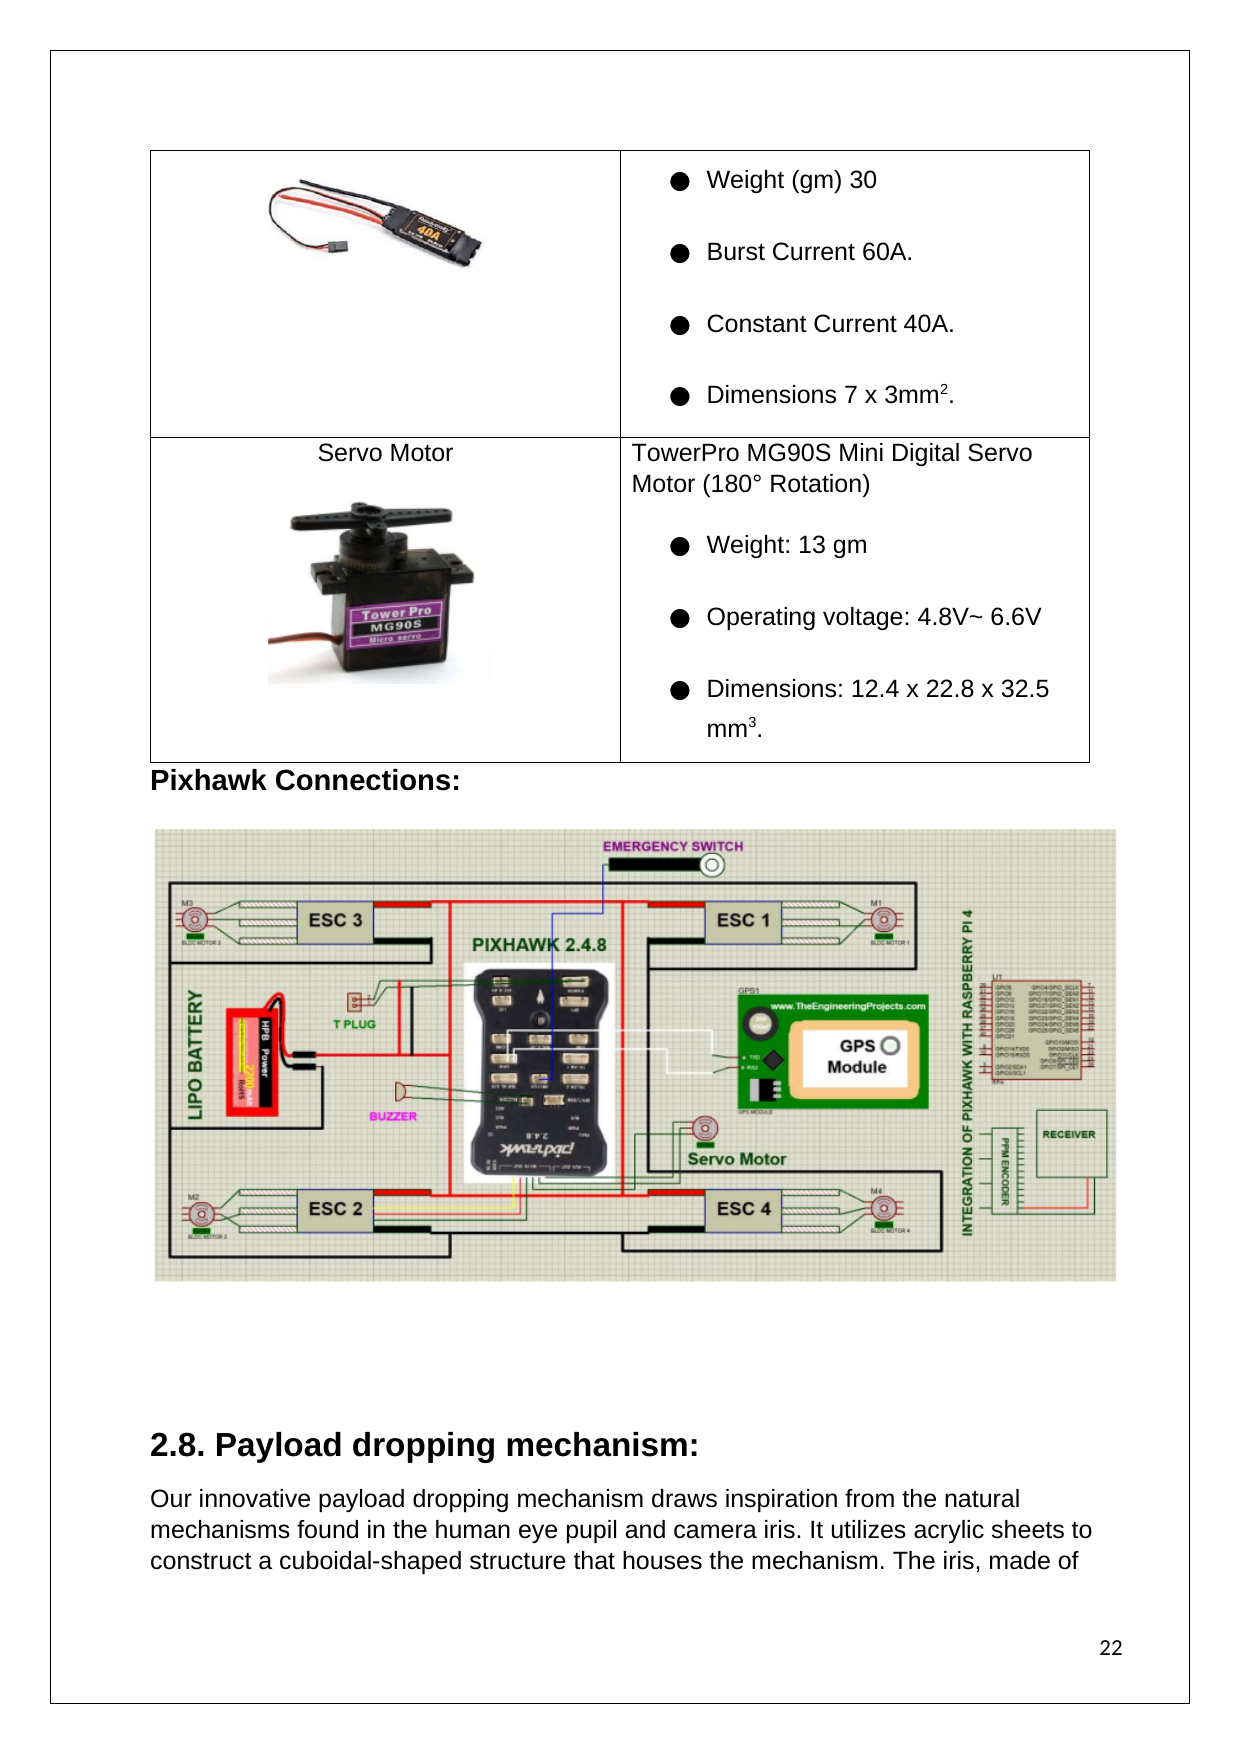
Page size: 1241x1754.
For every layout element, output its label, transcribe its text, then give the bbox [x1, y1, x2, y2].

picture [237, 485, 534, 684]
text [150, 1484, 1122, 1574]
picture [253, 151, 518, 308]
table_cell Servo Motor [151, 438, 620, 762]
picture [150, 815, 1131, 1291]
text 2.8. Payload dropping mechanism: [150, 1426, 1122, 1464]
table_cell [151, 151, 620, 437]
table_cell TowerPro MG90S Mini Digital Servo Motor (180° Rotation) Weight: 13 gm Operating voltage: 4.8V~ 6.6V Dimensions: 12.4 x 22.8 x 32.5 mm3. [621, 438, 1089, 762]
text Pixhawk Connections: [150, 763, 1122, 796]
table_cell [621, 151, 1089, 437]
